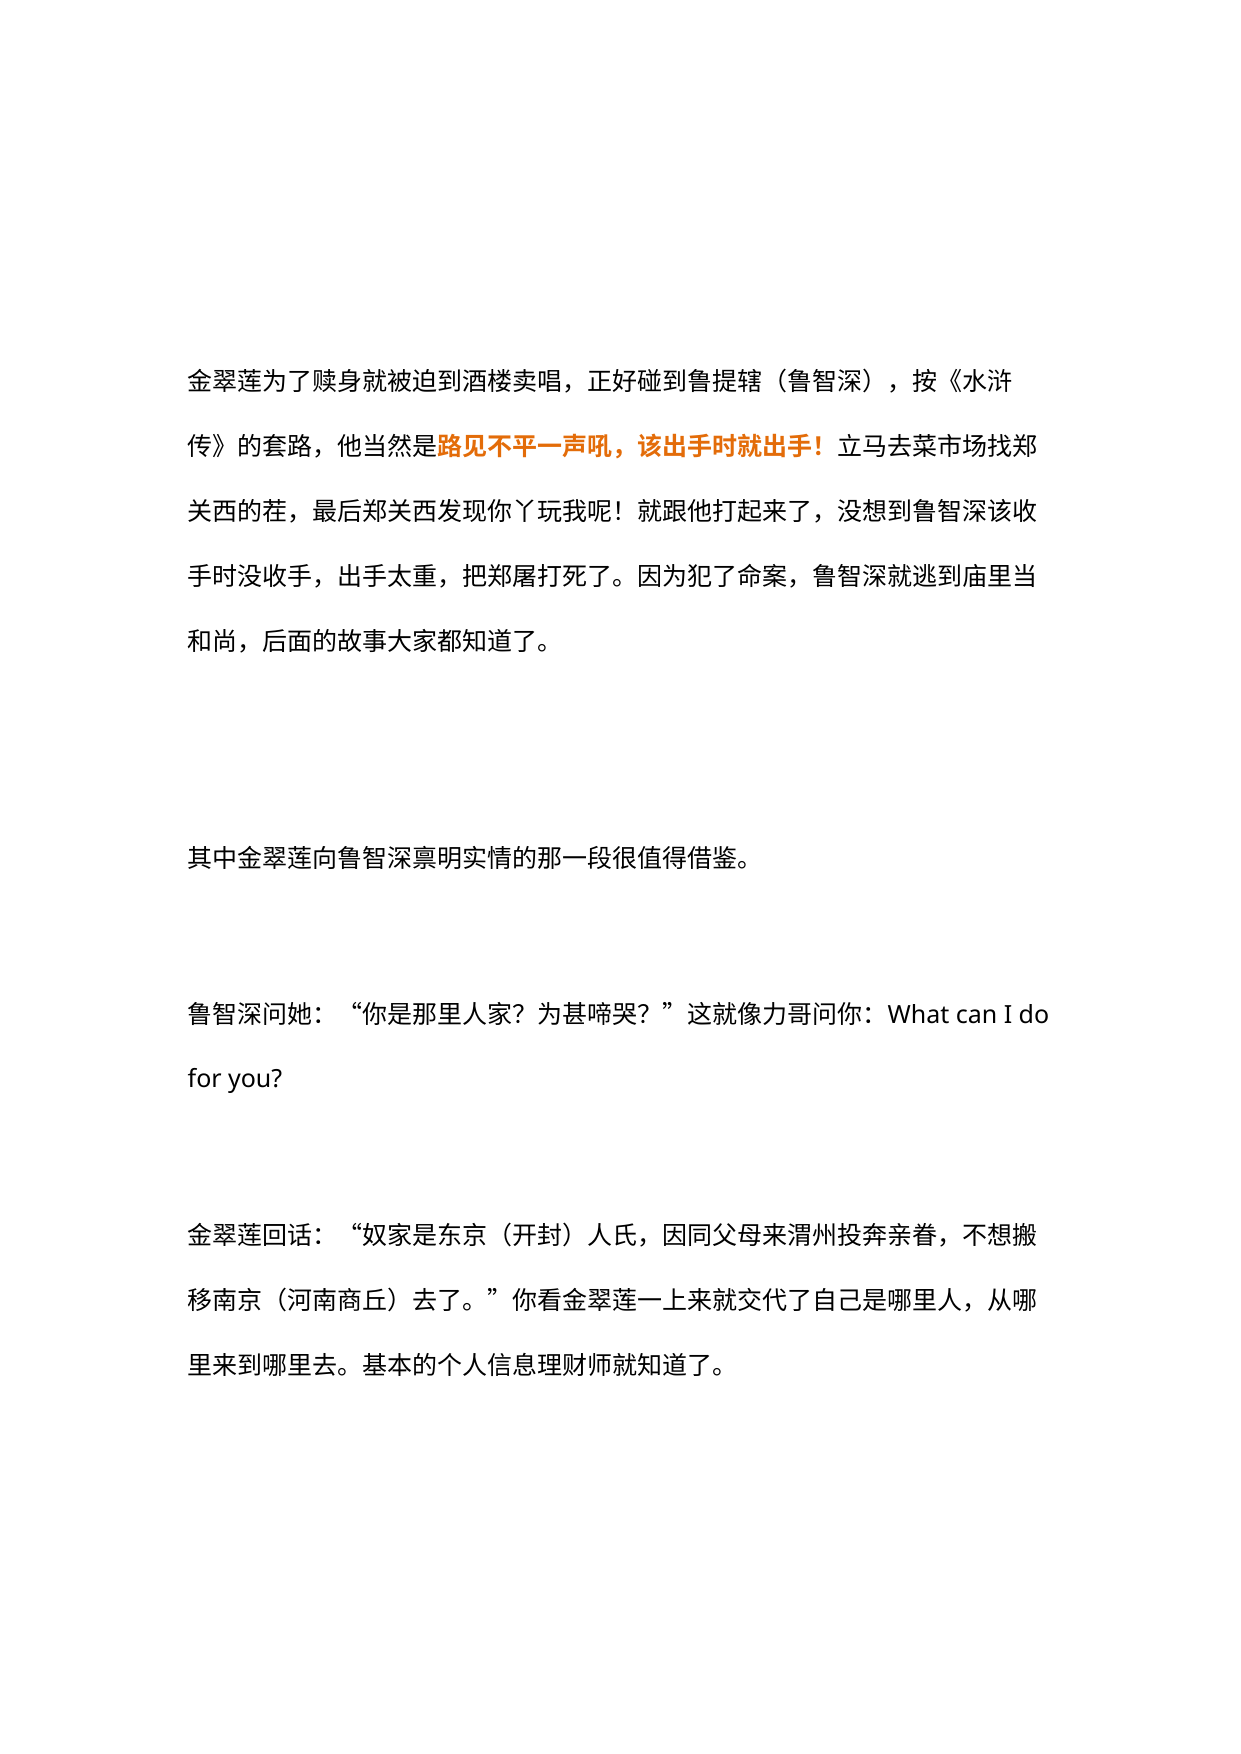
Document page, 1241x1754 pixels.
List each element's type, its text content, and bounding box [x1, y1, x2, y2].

text 其中金翠莲向鲁智深禀明实情的那一段很值得借鉴。 [187, 824, 1053, 889]
text 鲁智深问她：“你是那里人家？为甚啼哭？”这就像力哥问你：What can I do for you? [187, 980, 1053, 1110]
text 金翠莲为了赎身就被迫到酒楼卖唱，正好碰到鲁提辖（鲁智深），按《水浒传》的套路，他当然是路见不平一声吼，该出手时就出手！立马去菜市场找郑关西的茬，最后郑关西发现你丫玩我呢！就跟他打起来了，没想到鲁智深该收手时没收手，出手太重，把郑屠打死了。因为犯了命案，鲁智深就逃到庙里当和尚，后面的故事大家都知道了。 [187, 347, 1053, 672]
text 金翠莲回话：“奴家是东京（开封）人氏，因同父母来渭州投奔亲眷，不想搬移南京（河南商丘）去了。”你看金翠莲一上来就交代了自己是哪里人，从哪里来到哪里去。基本的个人信息理财师就知道了。 [187, 1201, 1053, 1396]
